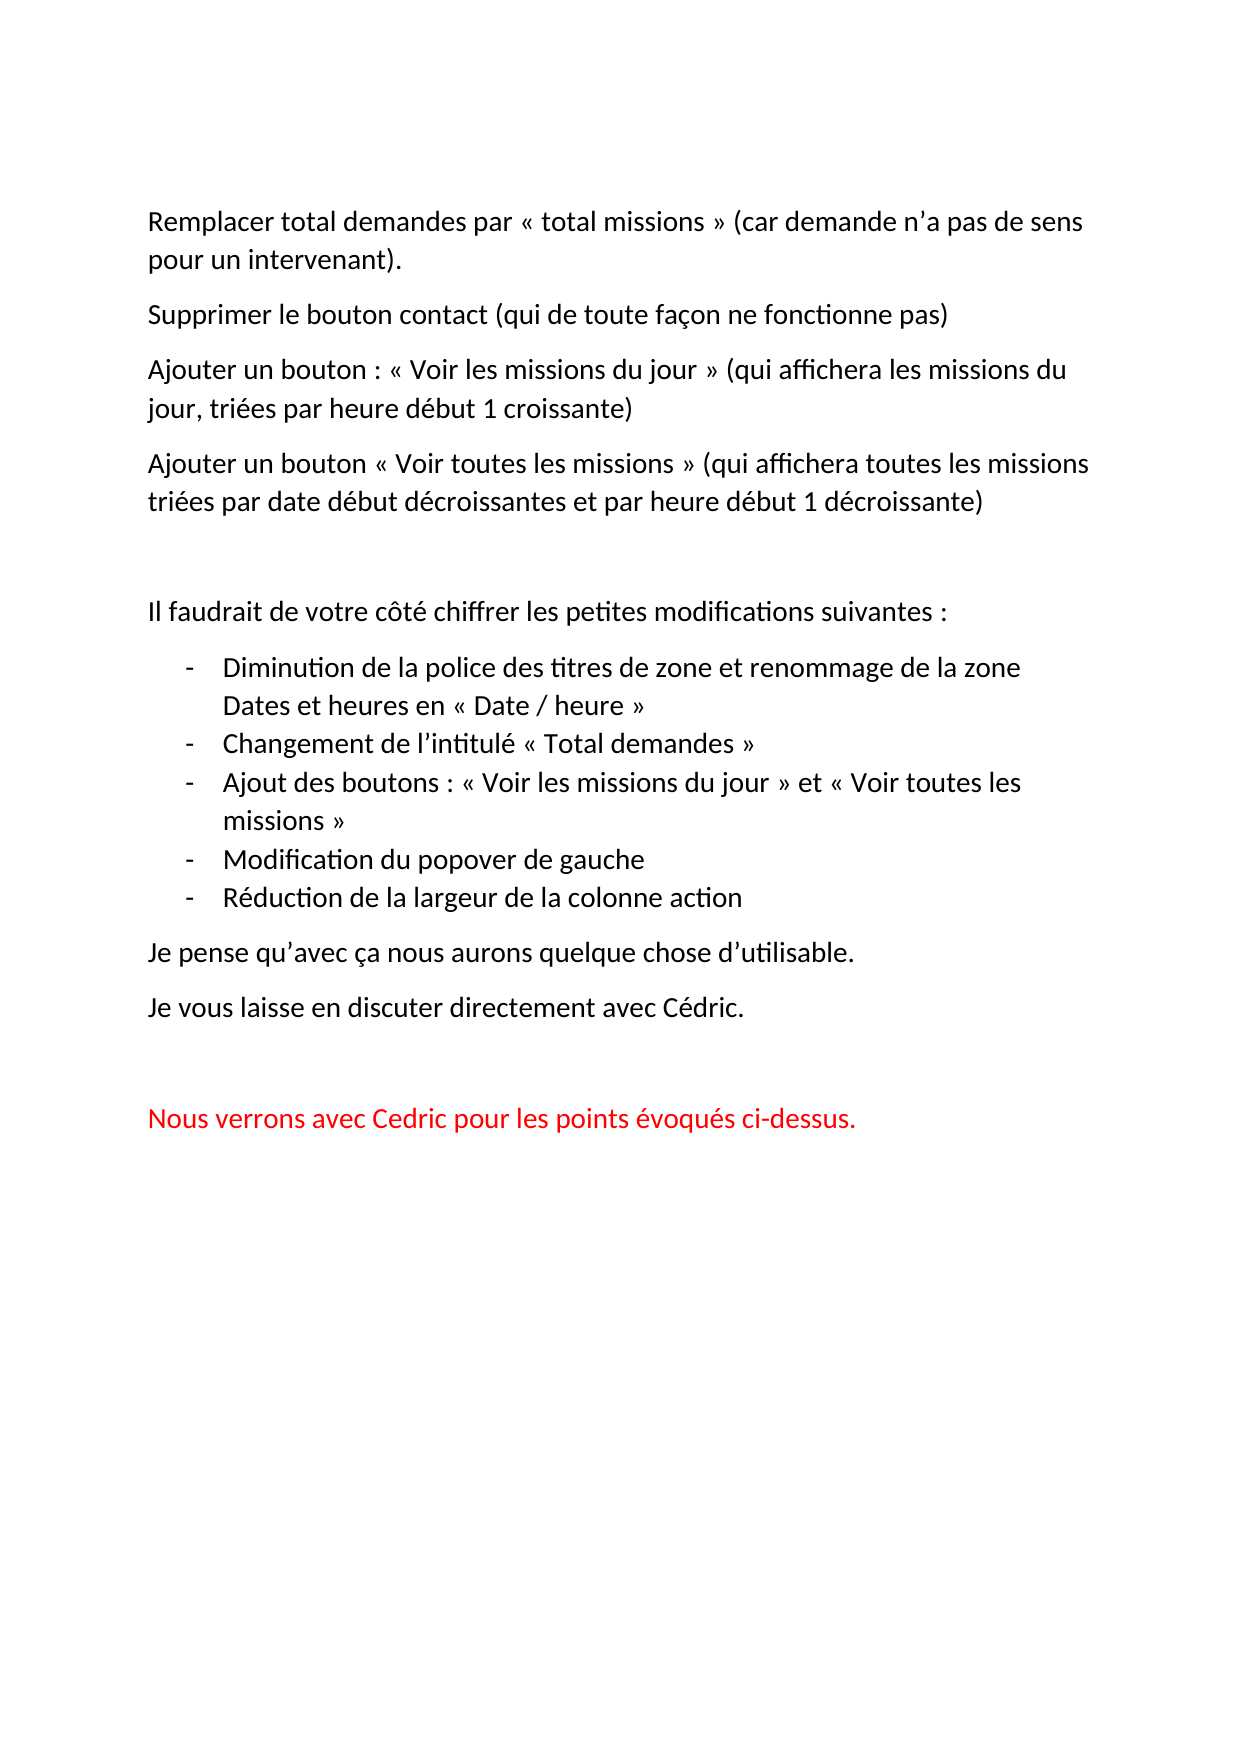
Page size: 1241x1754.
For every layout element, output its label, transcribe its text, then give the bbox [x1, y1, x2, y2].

text Supprimer le bouton contact (qui de toute façon ne fonctionne pas) [148, 296, 1093, 332]
list Ajout des boutons : « Voir les missions du jour » et « Voir toutes les missions » [185, 764, 1093, 838]
list Réduction de la largeur de la colonne action [185, 879, 1093, 915]
text Ajouter un bouton « Voir toutes les missions » (qui affichera toutes les missions triées par date début décroissantes et par heure début 1 décroissante) [148, 445, 1093, 519]
list Changement de l’intitulé « Total demandes » [185, 726, 1093, 761]
text Je vous laisse en discuter directement avec Cédric. [148, 989, 1093, 1025]
text Ajouter un bouton : « Voir les missions du jour » (qui affichera les missions du jour, triées par heure début 1 croissante) [148, 351, 1093, 425]
list Diminution de la police des titres de zone et renommage de la zone Dates et heures en « Date / heure » [185, 649, 1093, 723]
list Modification du popover de gauche [185, 841, 1093, 876]
text Remplacer total demandes par « total missions » (car demande n’a pas de sens pour un intervenant). [148, 203, 1093, 277]
text Il faudrait de votre côté chiffrer les petites modifications suivantes : [148, 593, 1093, 629]
text Je pense qu’avec ça nous aurons quelque chose d’utilisable. [148, 934, 1093, 970]
text Nous verrons avec Cedric pour les points évoqués ci-dessus. [148, 1100, 1093, 1135]
